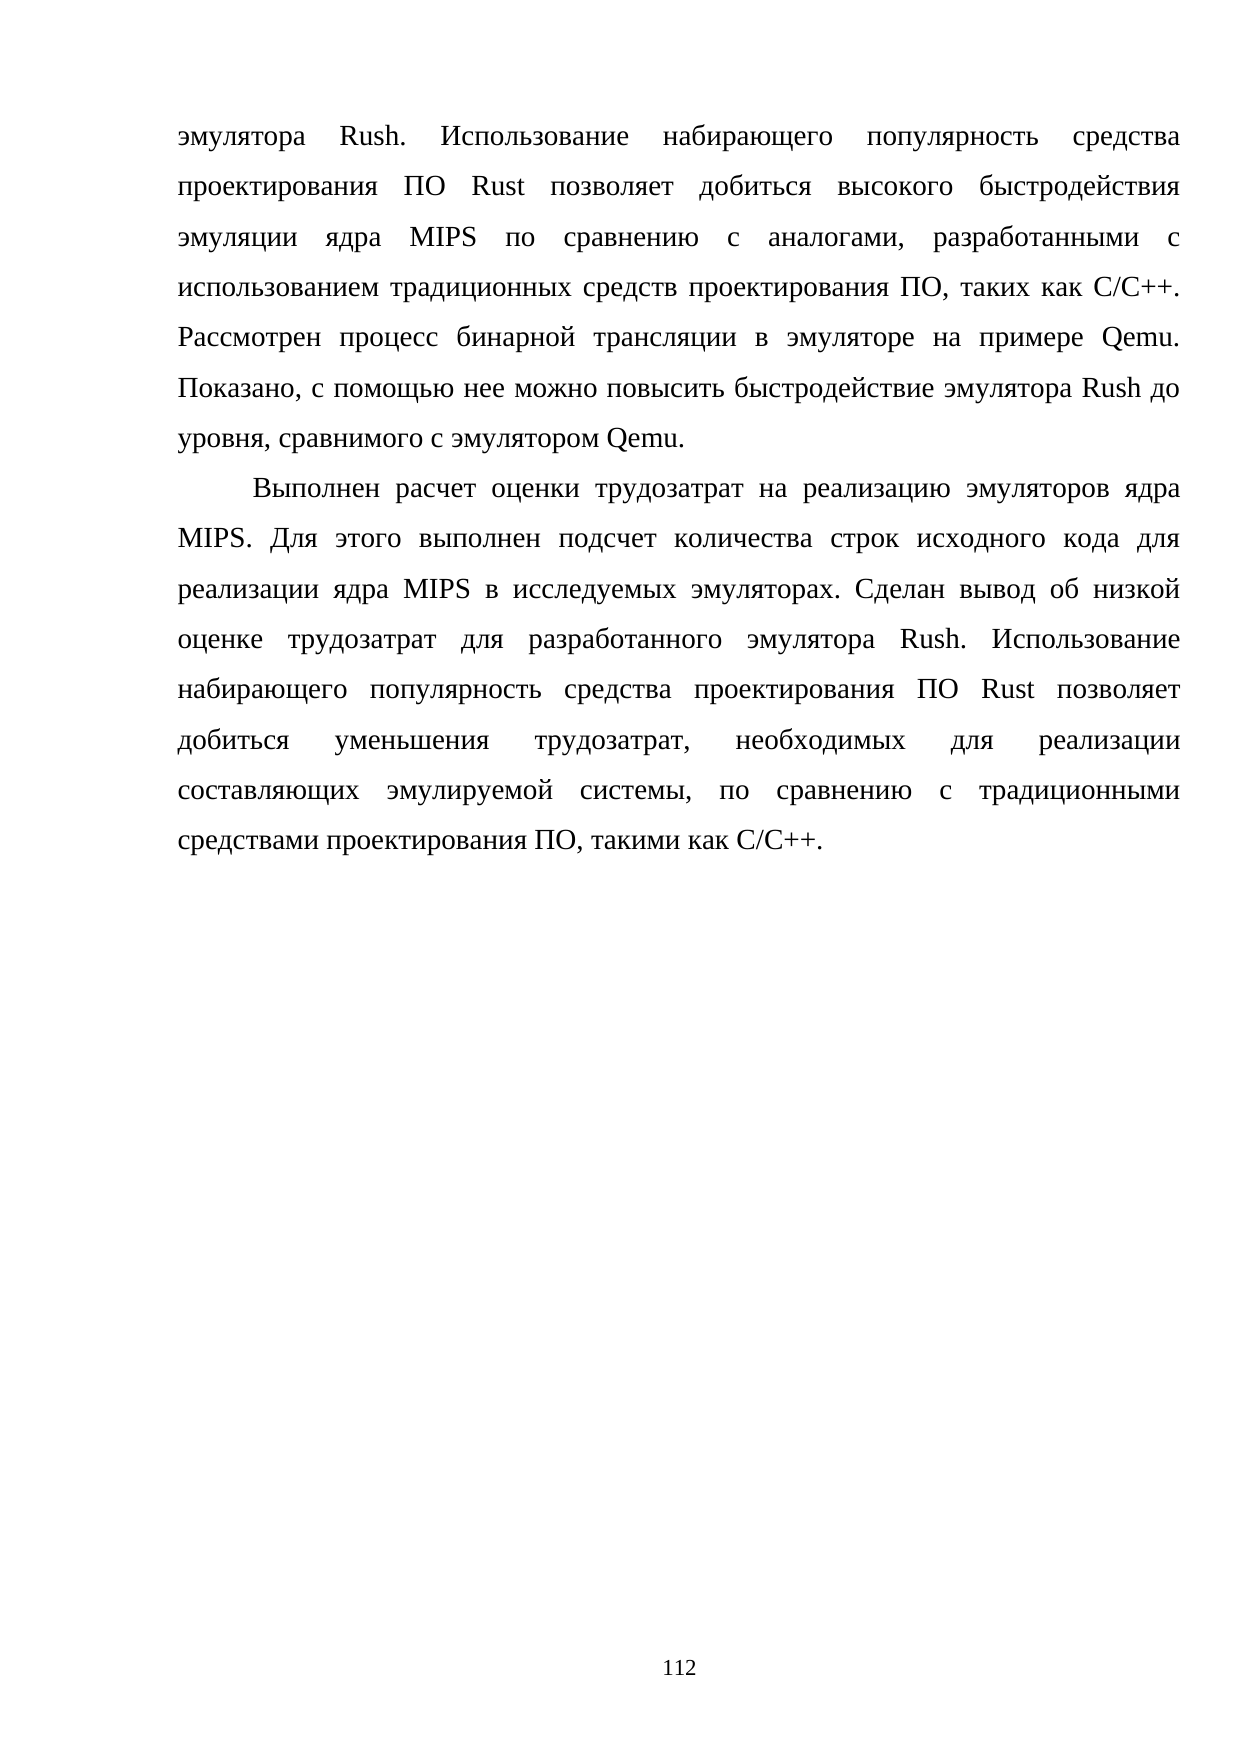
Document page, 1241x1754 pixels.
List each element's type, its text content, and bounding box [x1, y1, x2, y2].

text Выполнен расчет оценки трудозатрат на реализацию эмуляторов ядра MIPS. Для этого выполнен подсчет количества строк исходного кода для реализации ядра MIPS в исследуемых эмуляторах. Сделан вывод об низкой оценке трудозатрат для разработанного эмулятора Rush. Использование набирающего популярность средства проектирования ПО Rust позволяет добиться уменьшения трудозатрат, необходимых для реализации составляющих эмулируемой системы, по сравнению с традиционными средствами проектирования ПО, такими как C/C++. [177, 470, 1181, 856]
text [177, 118, 1181, 453]
